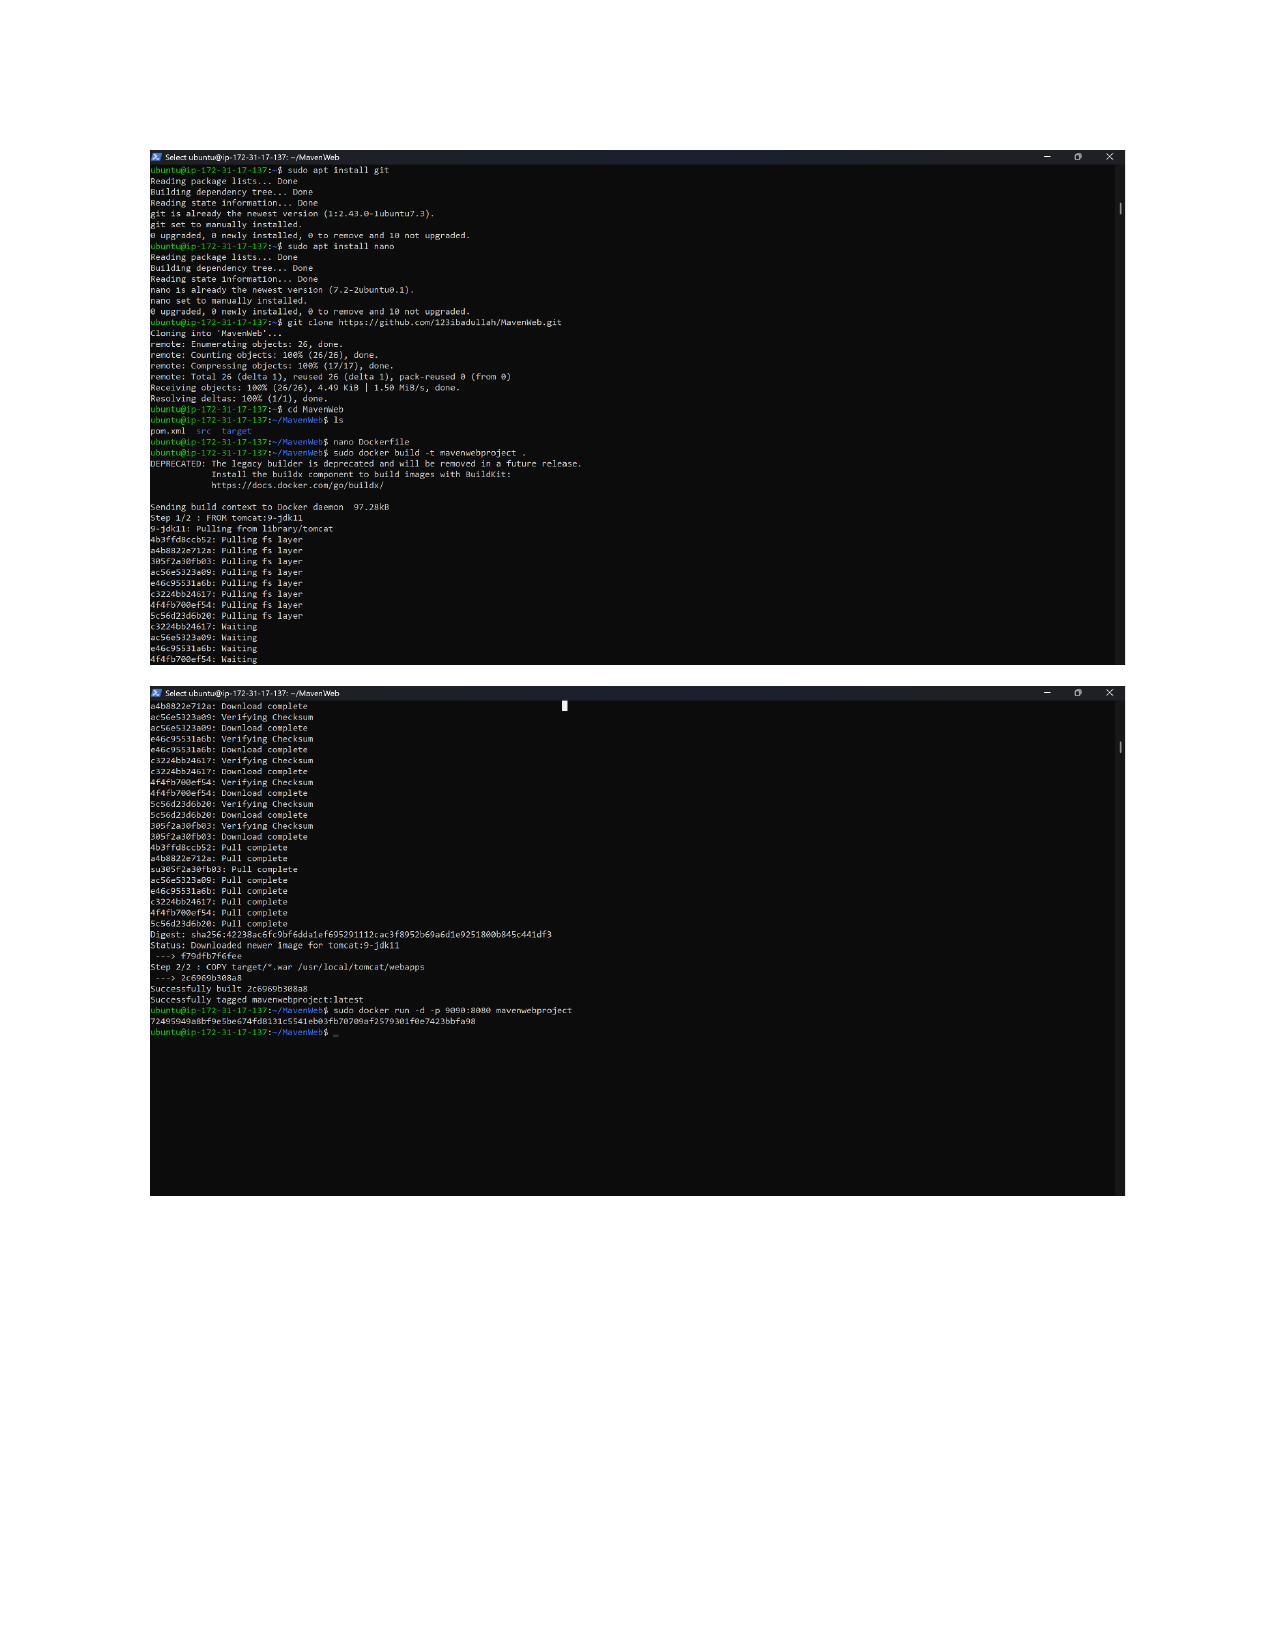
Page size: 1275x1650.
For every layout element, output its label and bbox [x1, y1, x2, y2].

picture [150, 150, 1125, 665]
picture [150, 686, 1125, 1196]
